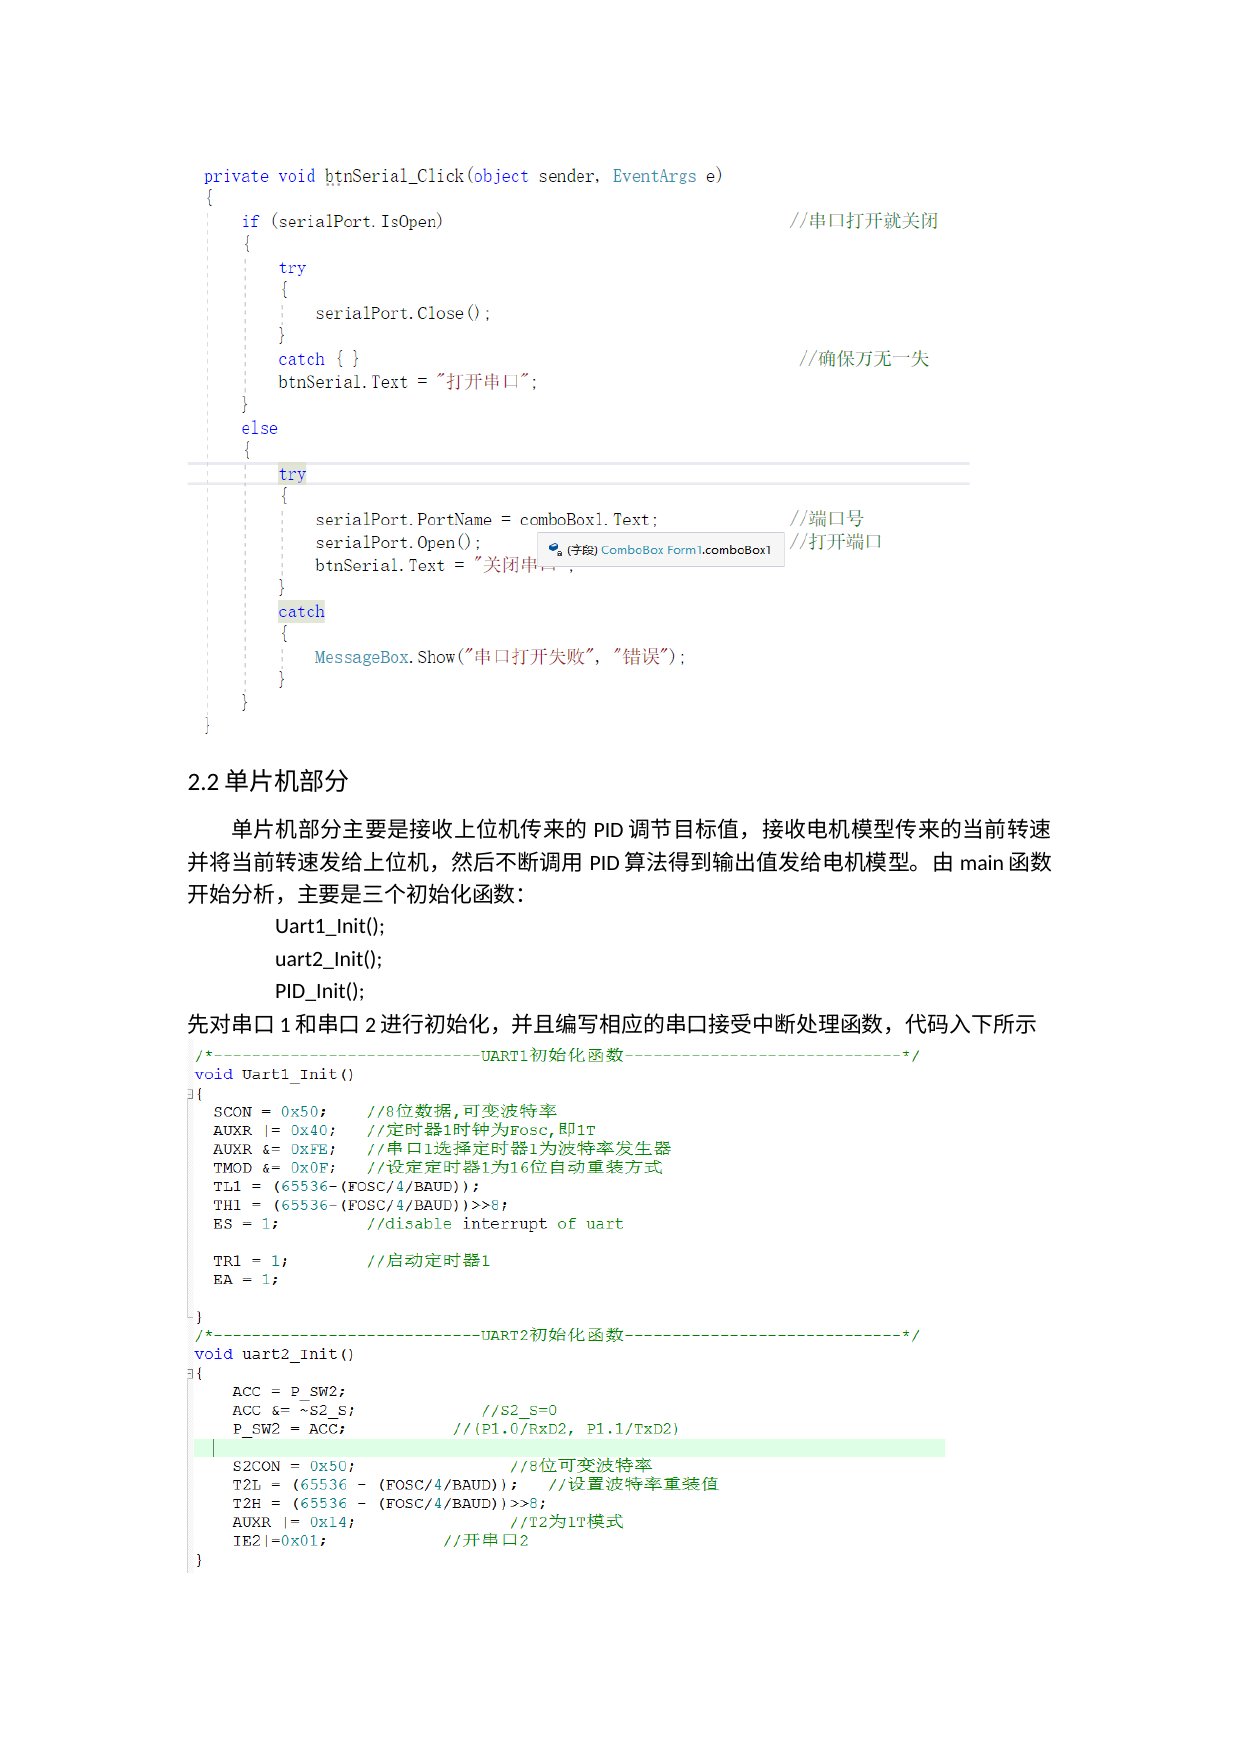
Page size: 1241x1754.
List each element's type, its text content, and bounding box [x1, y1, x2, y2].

text 单片机部分主要是接收上位机传来的PID调节目标值，接收电机模型传来的当前转速并将当前转速发给上位机，然后不断调用PID算法得到输出值发给电机模型。由main函数开始分析，主要是三个初始化函数： [187, 812, 1053, 909]
picture [187, 162, 970, 739]
text PID_Init(); [187, 974, 1053, 1007]
picture [187, 1039, 946, 1573]
text 先对串口1和串口2进行初始化，并且编写相应的串口接受中断处理函数，代码入下所示 [187, 1007, 1053, 1039]
text Uart1_Init(); [187, 909, 1053, 942]
text uart2_Init(); [187, 942, 1053, 974]
text 2.2单片机部分 [187, 747, 1053, 812]
